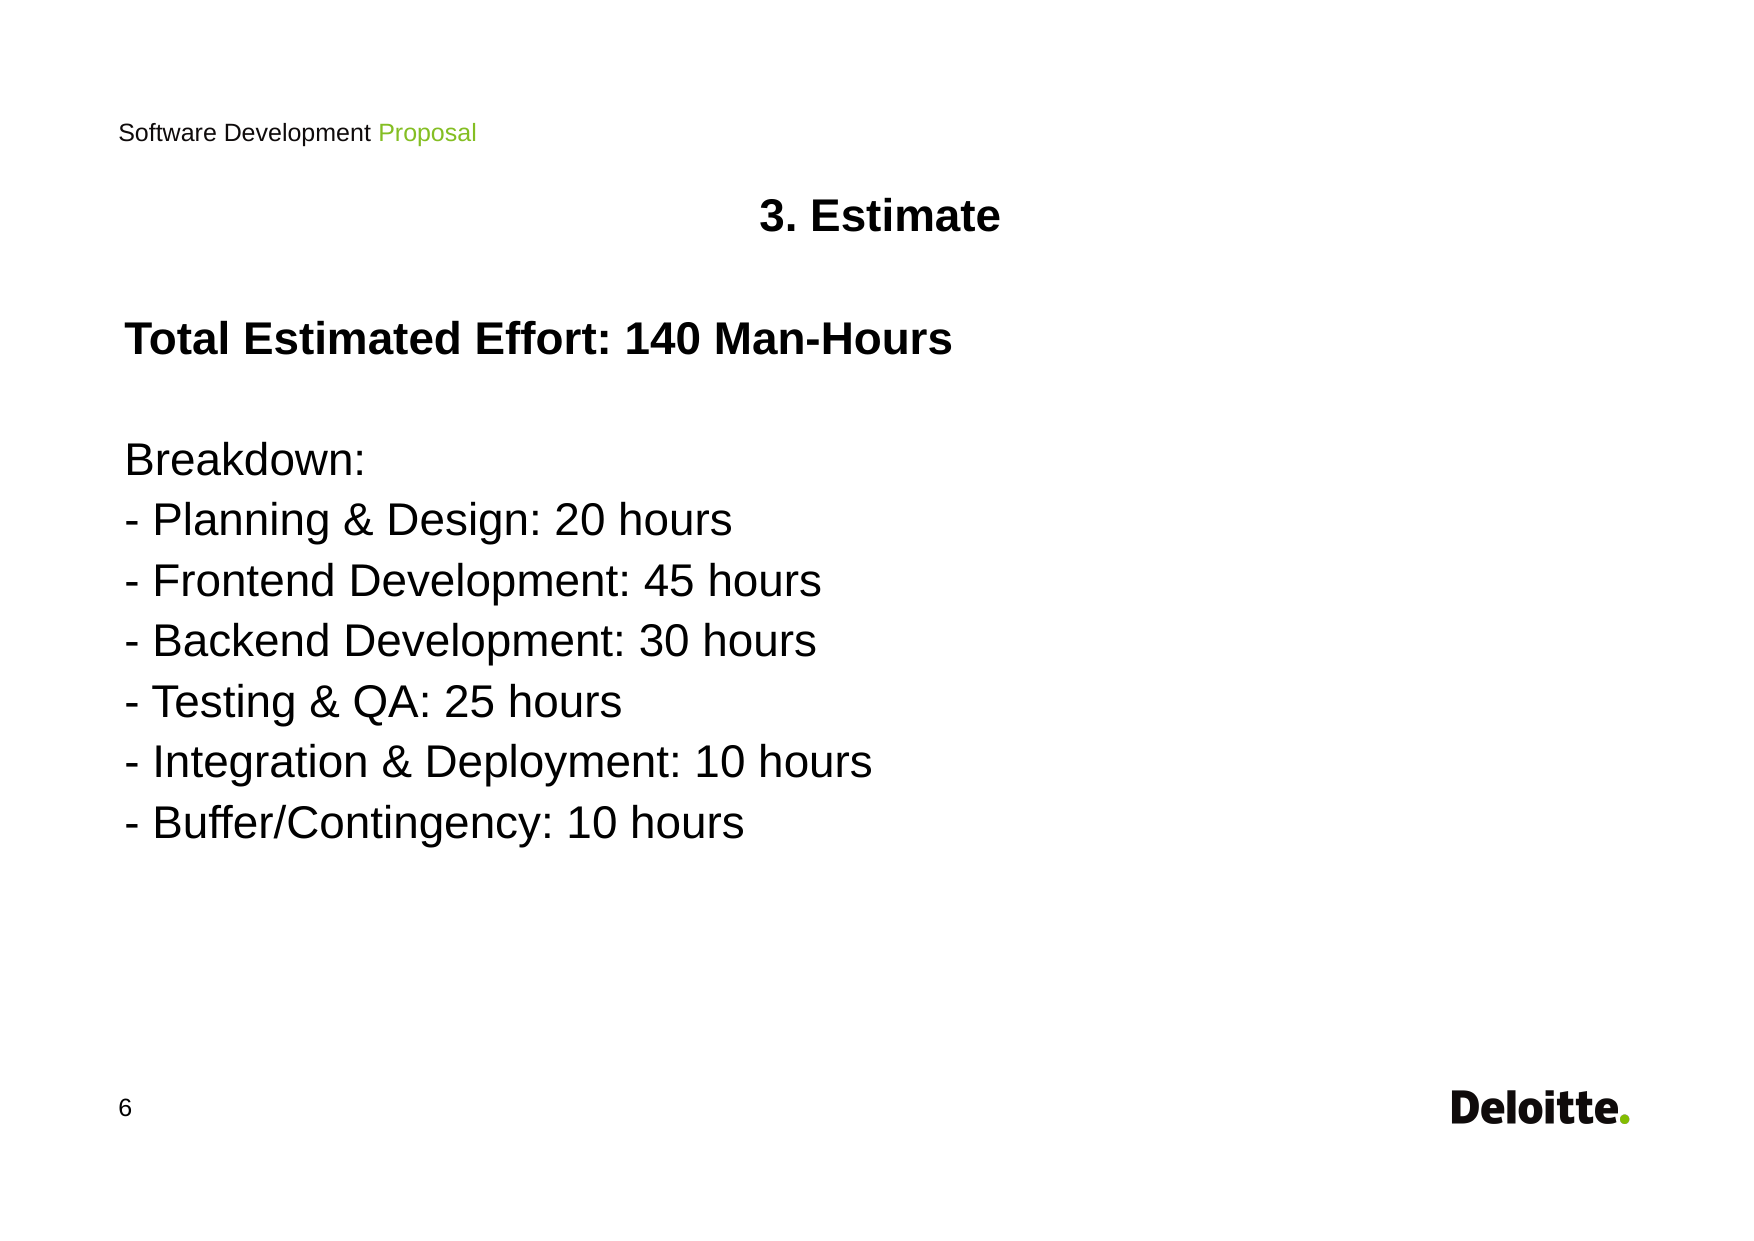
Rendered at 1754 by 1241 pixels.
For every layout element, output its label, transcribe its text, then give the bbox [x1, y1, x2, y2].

text 3. Estimate [124, 188, 1636, 241]
text Total Estimated Effort: 140 Man-Hours Breakdown: - Planning & Design: 20 hours - Frontend Development: 45 hours - Backend Development: 30 hours - Testing & QA: 25 hours - Integration & Deployment: 10 hours - Buffer/Contingency: 10 hours [124, 311, 1636, 848]
picture [1448, 1084, 1633, 1130]
